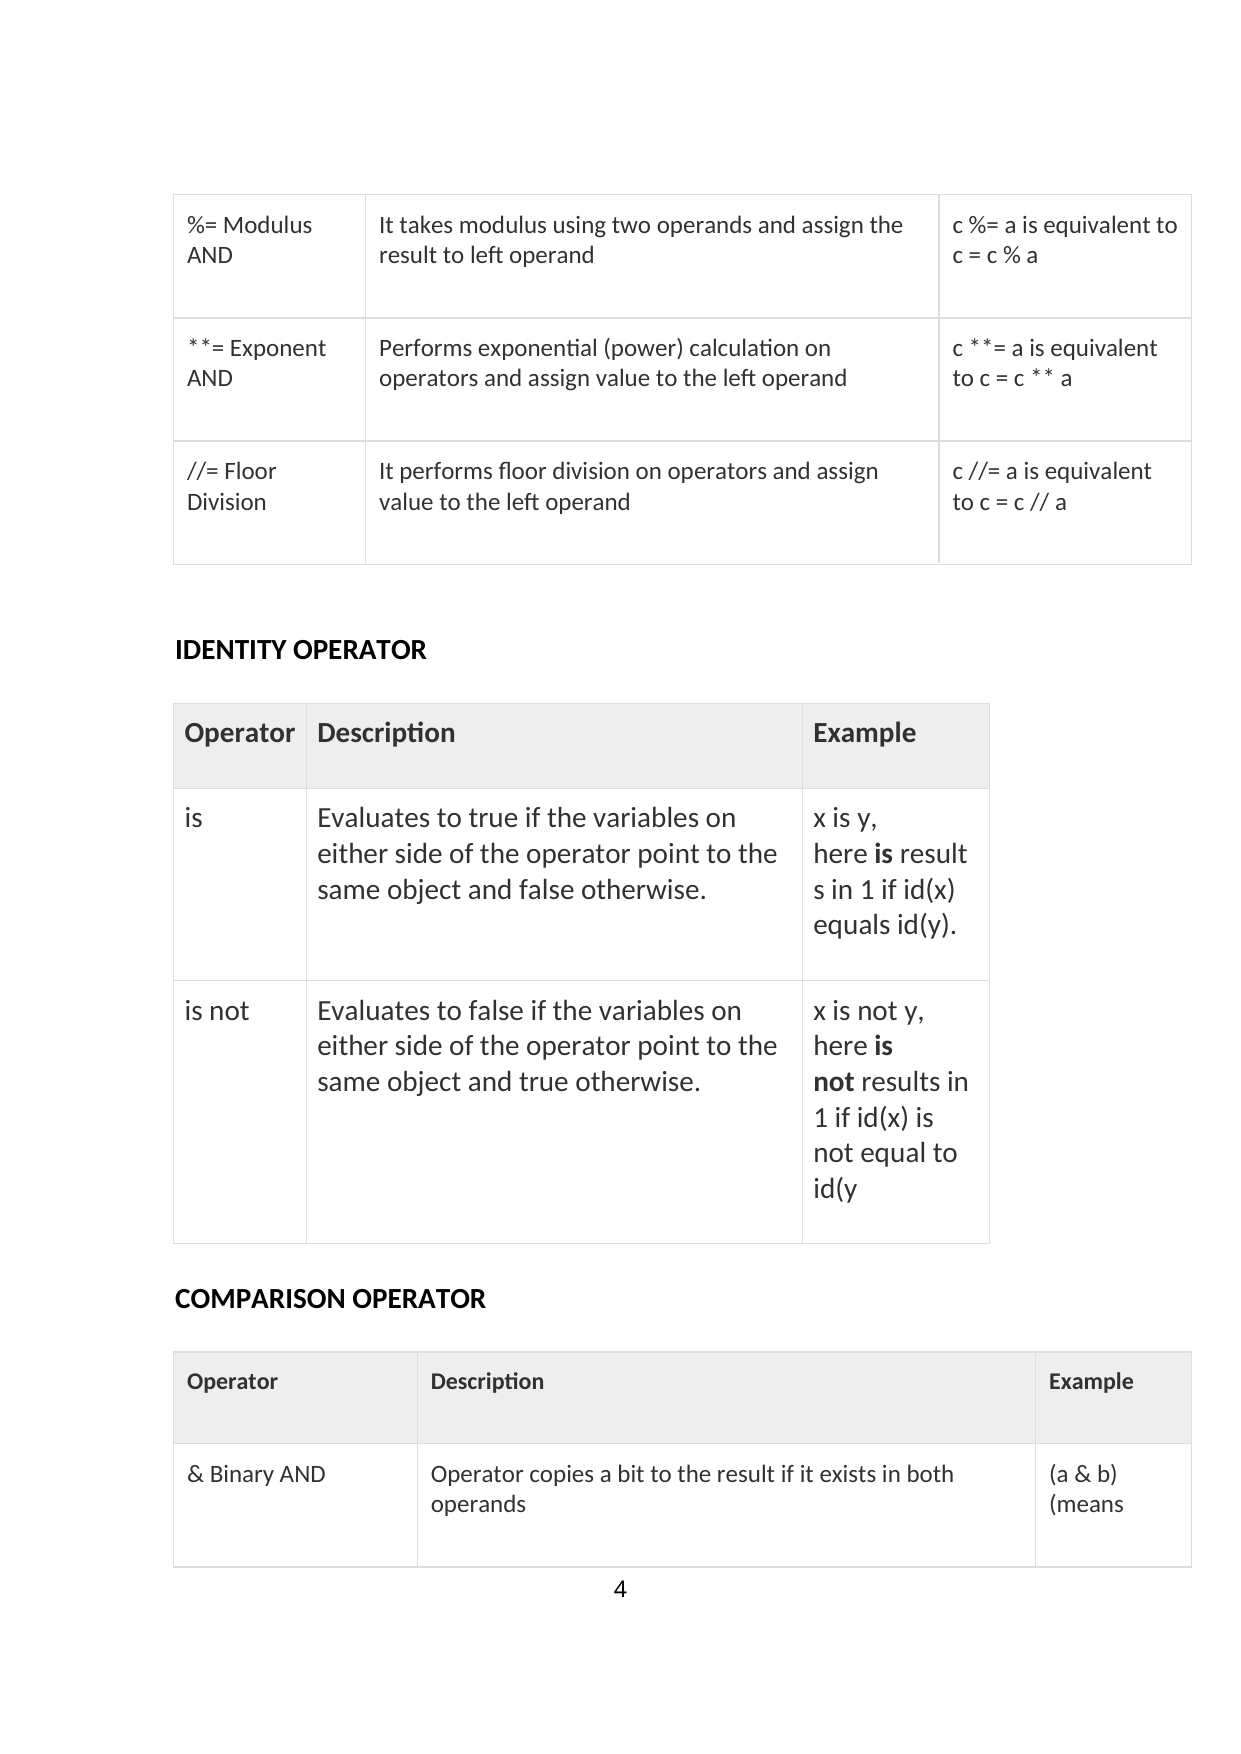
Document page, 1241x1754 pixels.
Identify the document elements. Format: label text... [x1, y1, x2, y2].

table_header Operator [174, 704, 306, 788]
table_cell Evaluates to false if the variables on either side of the operator point to the same object and true otherwise. [307, 981, 802, 1243]
table_header Description [307, 704, 802, 788]
table_cell x is not y, here is not results in 1 if id(x) is not equal to id(y [803, 981, 989, 1243]
table_cell x is y, here is results in 1 if id(x) equals id(y). [803, 789, 989, 980]
table_cell is [174, 789, 306, 980]
text COMPARISON OPERATOR [175, 1280, 1065, 1316]
table_cell **= Exponent AND [174, 319, 365, 440]
table_header c %= a is equivalent to c = c % a [940, 195, 1191, 317]
table_header Example [803, 704, 989, 788]
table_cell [1036, 1444, 1191, 1566]
table_header %= Modulus AND [174, 195, 365, 317]
table_cell & Binary AND [174, 1444, 417, 1566]
table_cell c **= a is equivalent to c = c ** a [940, 319, 1191, 440]
table_header Operator [174, 1353, 417, 1443]
table_header Example [1036, 1353, 1191, 1443]
table_header Description [418, 1353, 1035, 1443]
table_cell It performs floor division on operators and assign value to the left operand [366, 442, 938, 563]
table_cell //= Floor Division [174, 442, 365, 563]
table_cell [418, 1444, 1035, 1566]
text IDENTITY OPERATOR [175, 631, 1065, 667]
table_cell Performs exponential (power) calculation on operators and assign value to the left operand [366, 319, 938, 440]
table_cell is not [174, 981, 306, 1243]
table_cell c //= a is equivalent to c = c // a [940, 442, 1191, 563]
table_header It takes modulus using two operands and assign the result to left operand [366, 195, 938, 317]
table_cell Evaluates to true if the variables on either side of the operator point to the same object and false otherwise. [307, 789, 802, 980]
